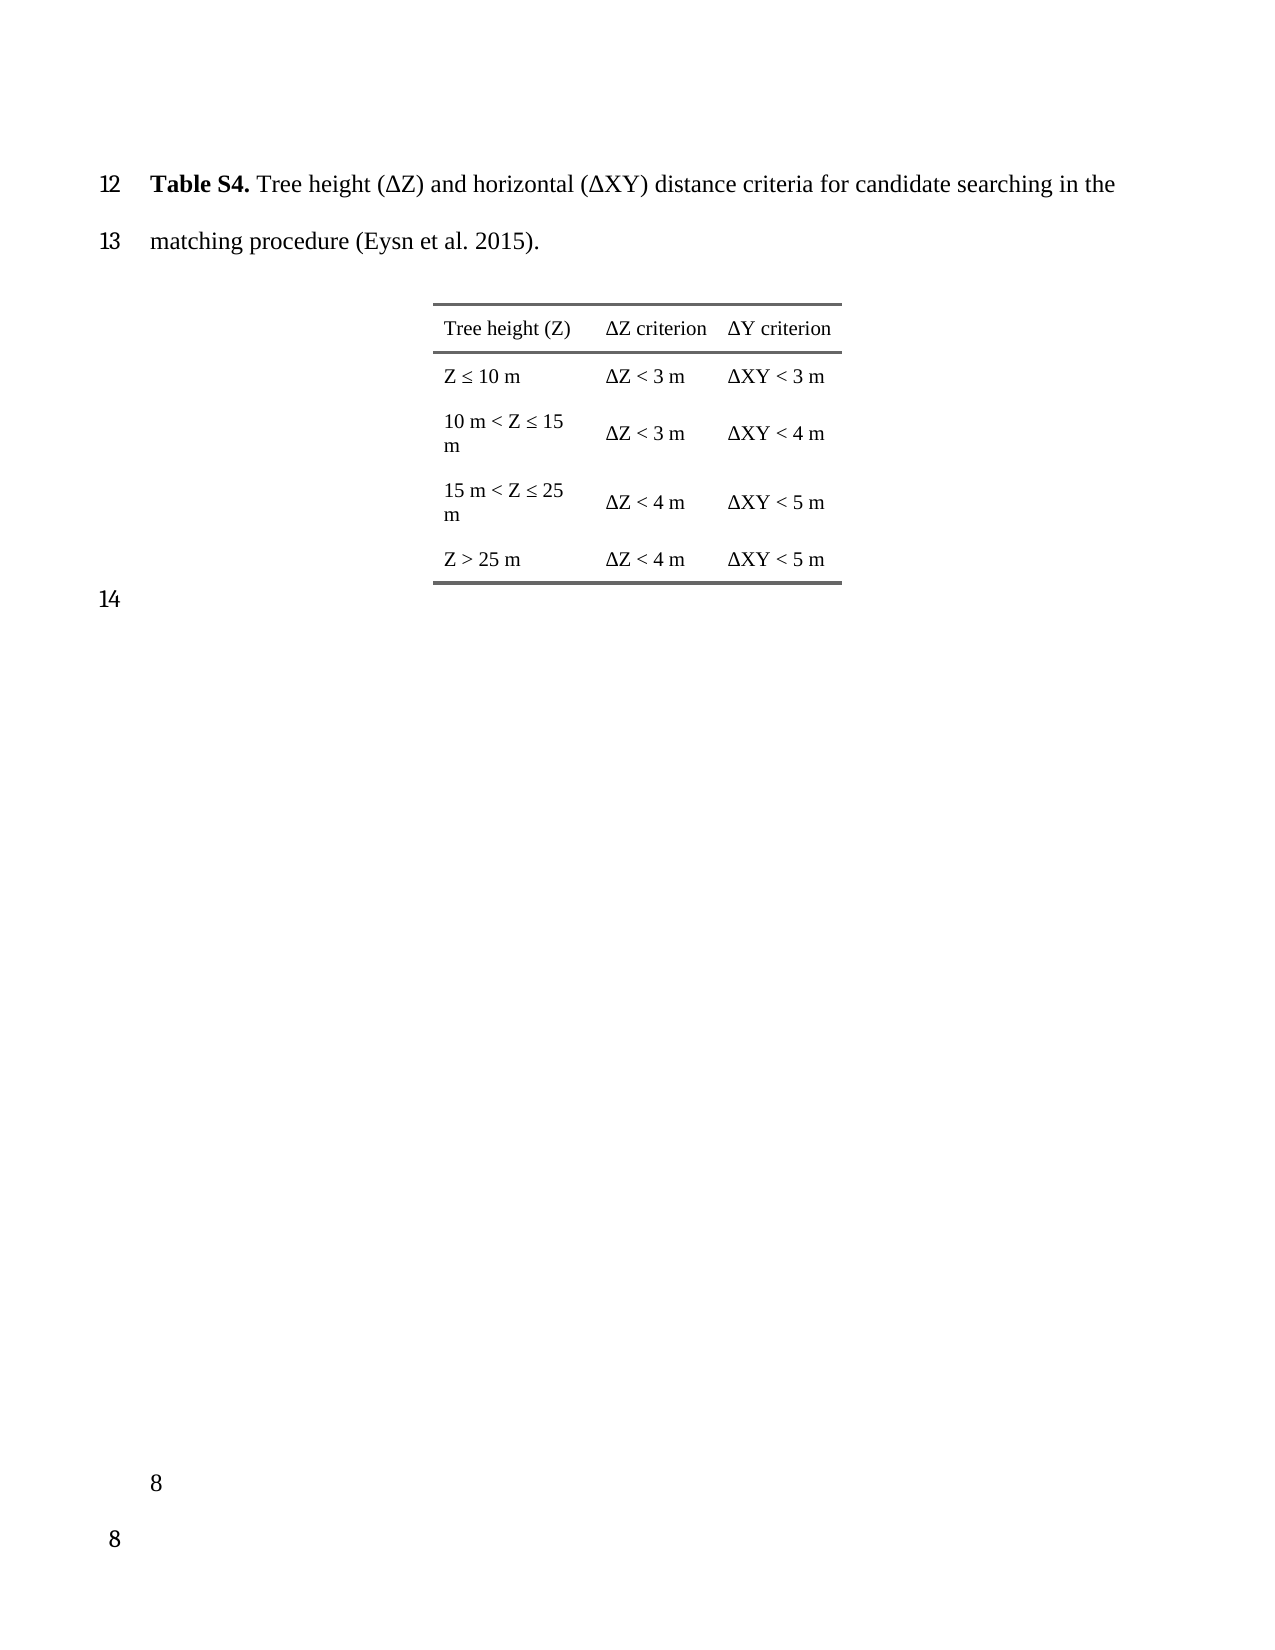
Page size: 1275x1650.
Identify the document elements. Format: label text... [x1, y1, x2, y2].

table_header ∆Z criterion [595, 306, 717, 351]
table_cell ∆Z < 3 m [595, 354, 717, 398]
table_cell ∆XY < 5 m [717, 536, 842, 581]
table_cell ∆XY < 5 m [717, 468, 842, 536]
table_cell ∆XY < 3 m [717, 354, 842, 398]
table_header ∆Y criterion [717, 306, 842, 351]
table_cell Z ≤ 10 m [433, 354, 595, 398]
table_cell ∆XY < 4 m [717, 399, 842, 467]
table_cell 10 m < Z ≤ 15 m [433, 399, 595, 467]
text Table S4. Tree height (∆Z) and horizontal (∆XY) distance criteria for candidate searching in the matching procedure (Eysn et al. 2015). [150, 169, 1125, 255]
table_cell ∆Z < 3 m [595, 399, 717, 467]
table_cell 15 m < Z ≤ 25 m [433, 468, 595, 536]
table_cell Z > 25 m [433, 536, 595, 581]
table_header Tree height (Z) [433, 306, 595, 351]
table_cell ∆Z < 4 m [595, 536, 717, 581]
table_cell ∆Z < 4 m [595, 468, 717, 536]
